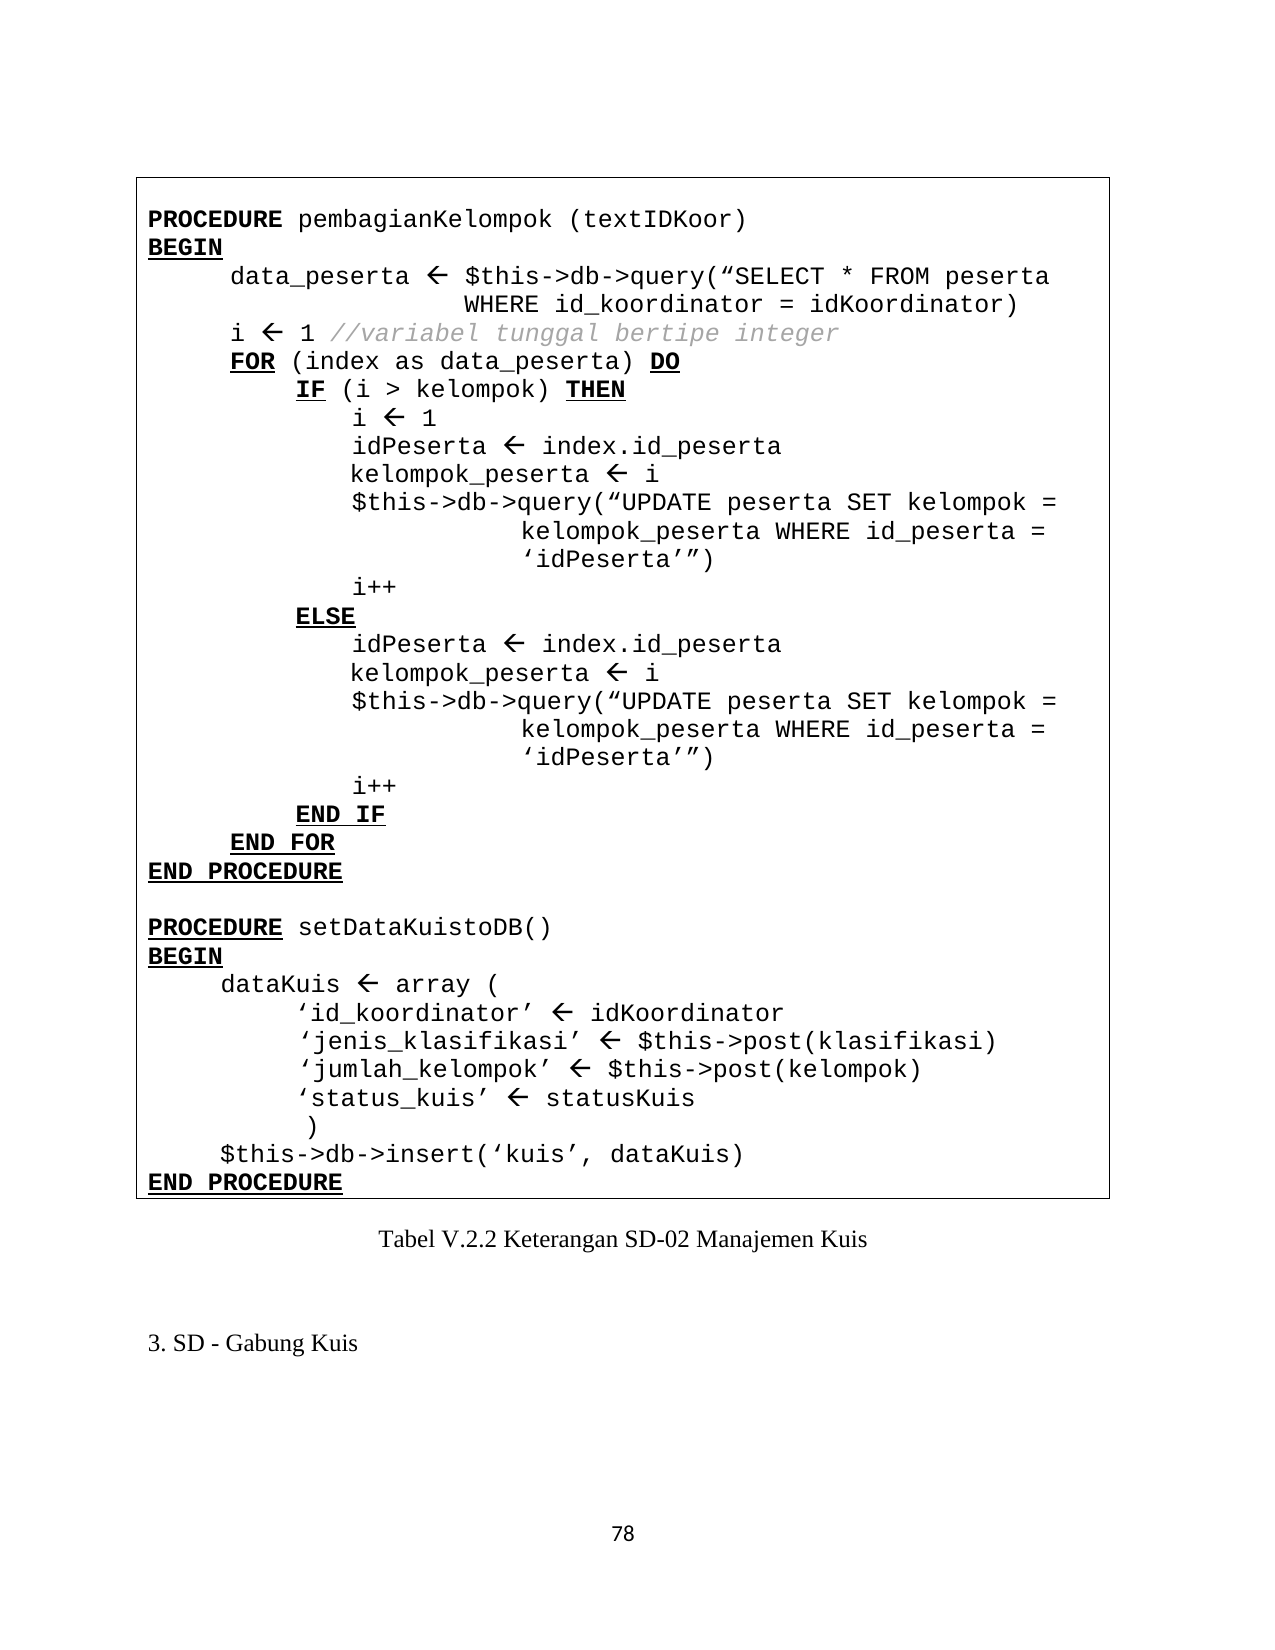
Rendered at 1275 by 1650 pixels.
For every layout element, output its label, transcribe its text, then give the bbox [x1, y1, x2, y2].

text 3. SD - Gabung Kuis [148, 1328, 1098, 1357]
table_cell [137, 178, 1109, 1198]
text Tabel V.2.2 Keterangan SD-02 Manajemen Kuis [148, 1224, 1098, 1253]
